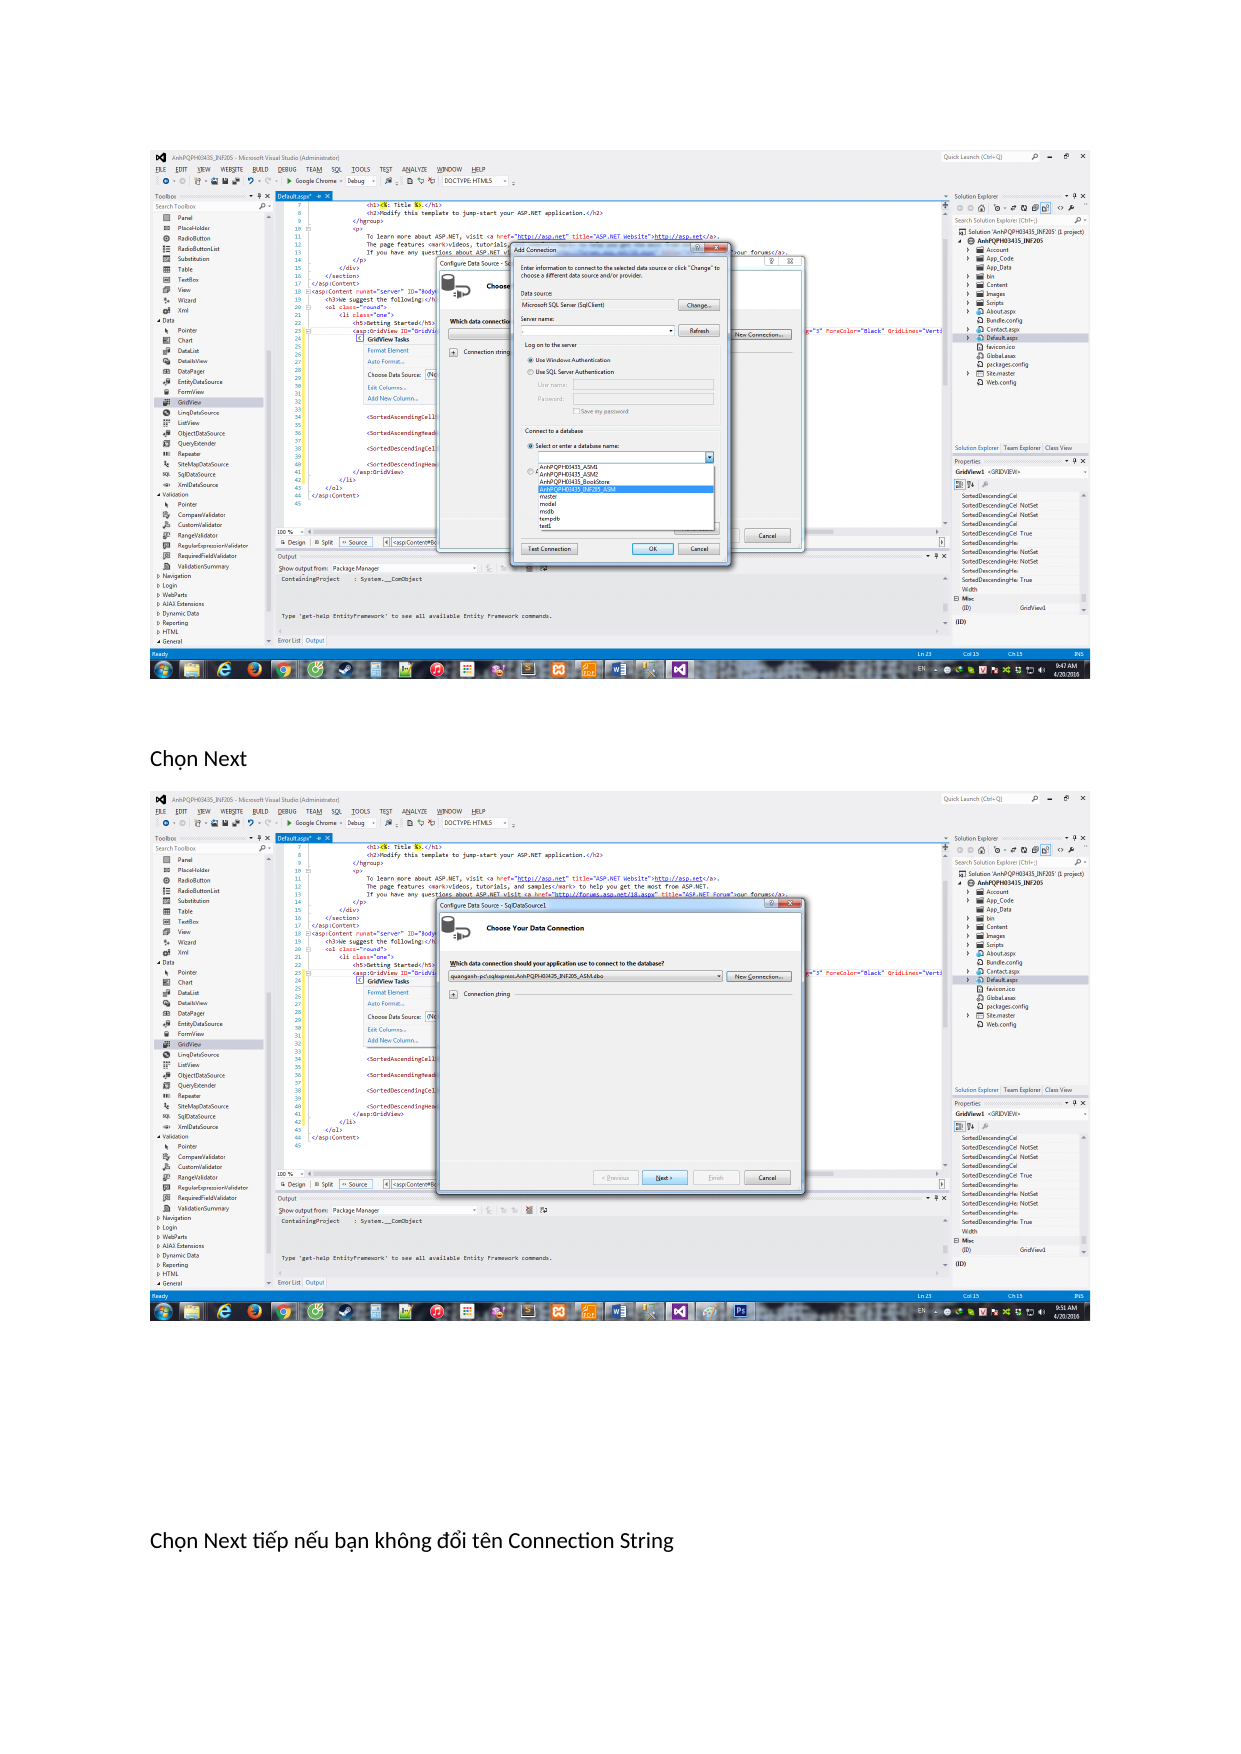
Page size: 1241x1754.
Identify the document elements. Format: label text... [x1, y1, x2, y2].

text Chọn Next [150, 744, 1090, 773]
picture [150, 150, 1091, 679]
text Chọn Next tiếp nếu bạn không đổi tên Connection String [150, 1527, 1090, 1555]
picture [150, 791, 1091, 1321]
